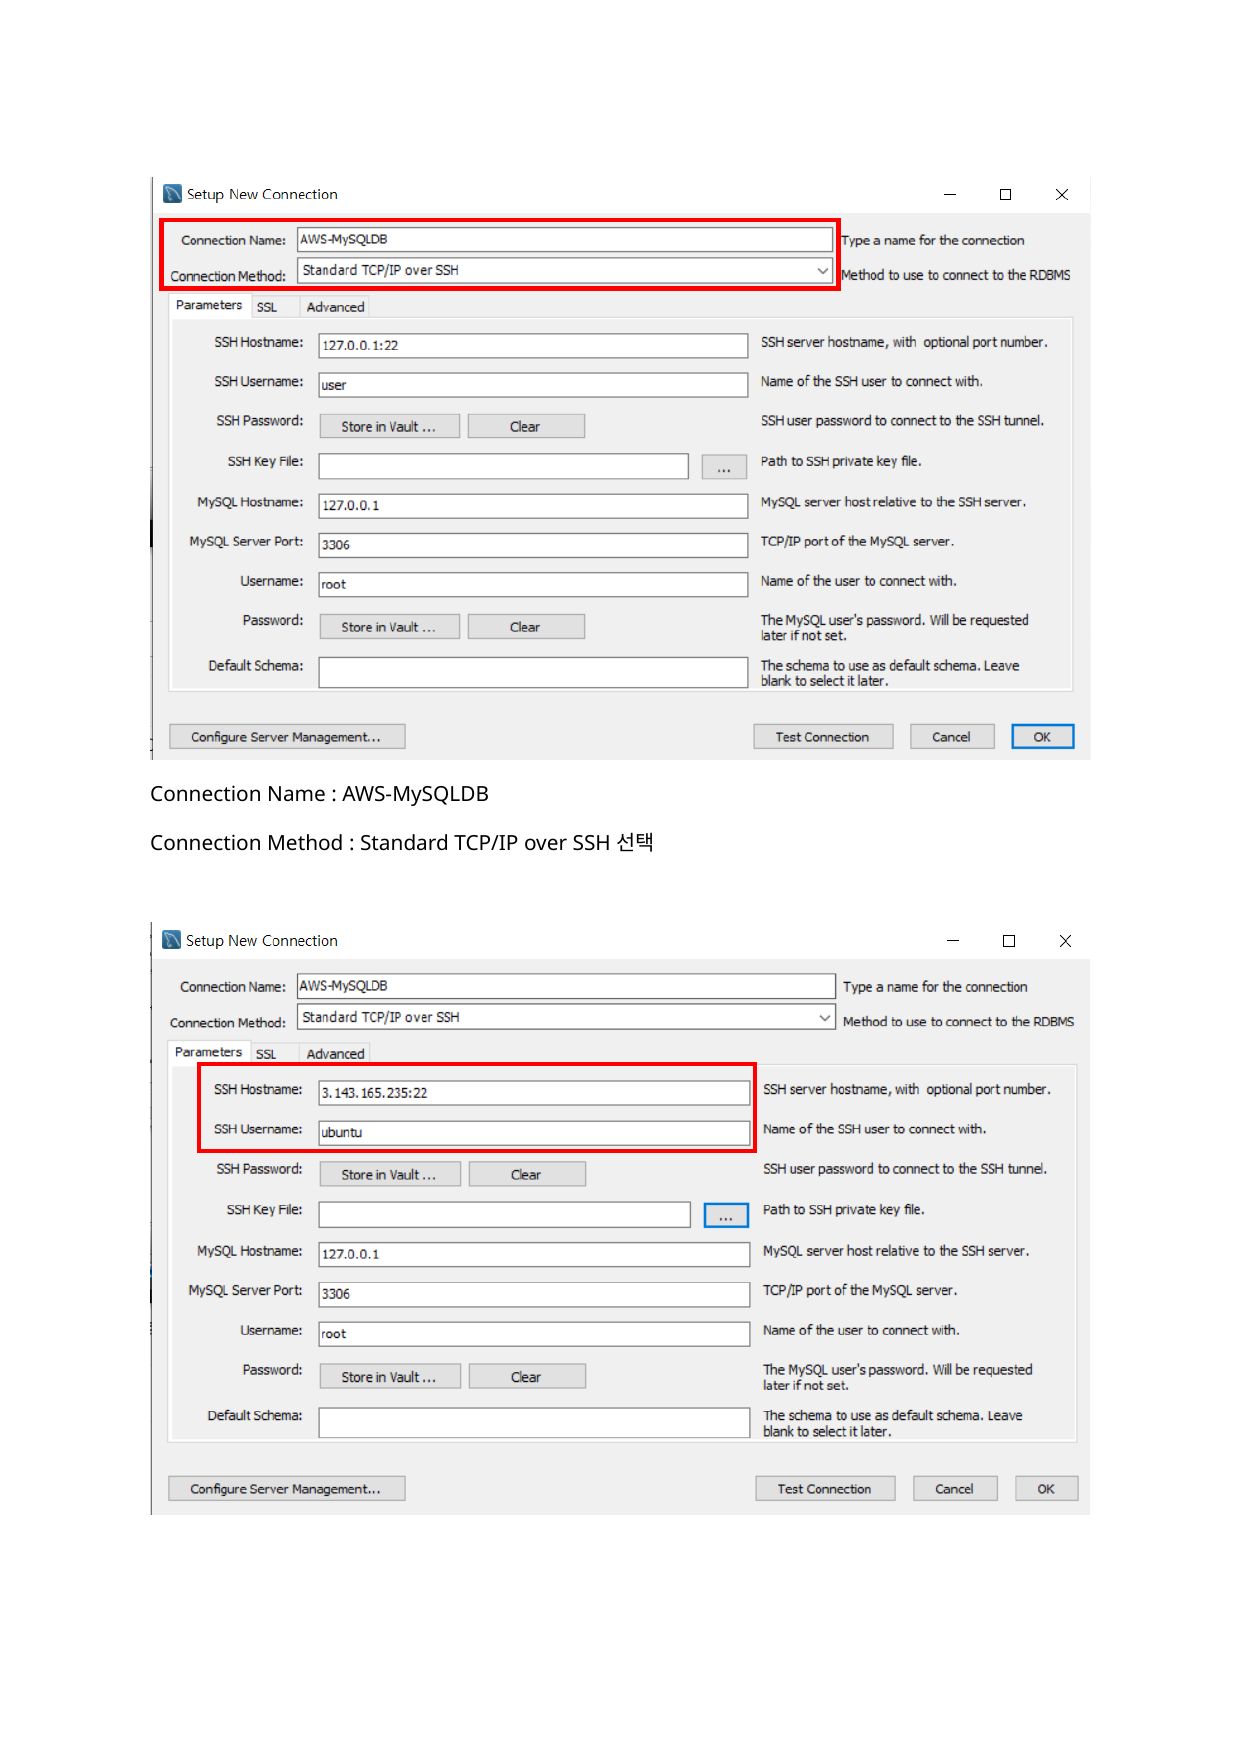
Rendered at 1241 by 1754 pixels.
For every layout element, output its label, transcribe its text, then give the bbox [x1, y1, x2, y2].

text Connection Name : AWS-MySQLDB [150, 779, 1090, 807]
text Connection Method : Standard TCP/IP over SSH 선택 [150, 826, 1090, 856]
picture [150, 177, 1091, 760]
picture [150, 922, 1091, 1515]
